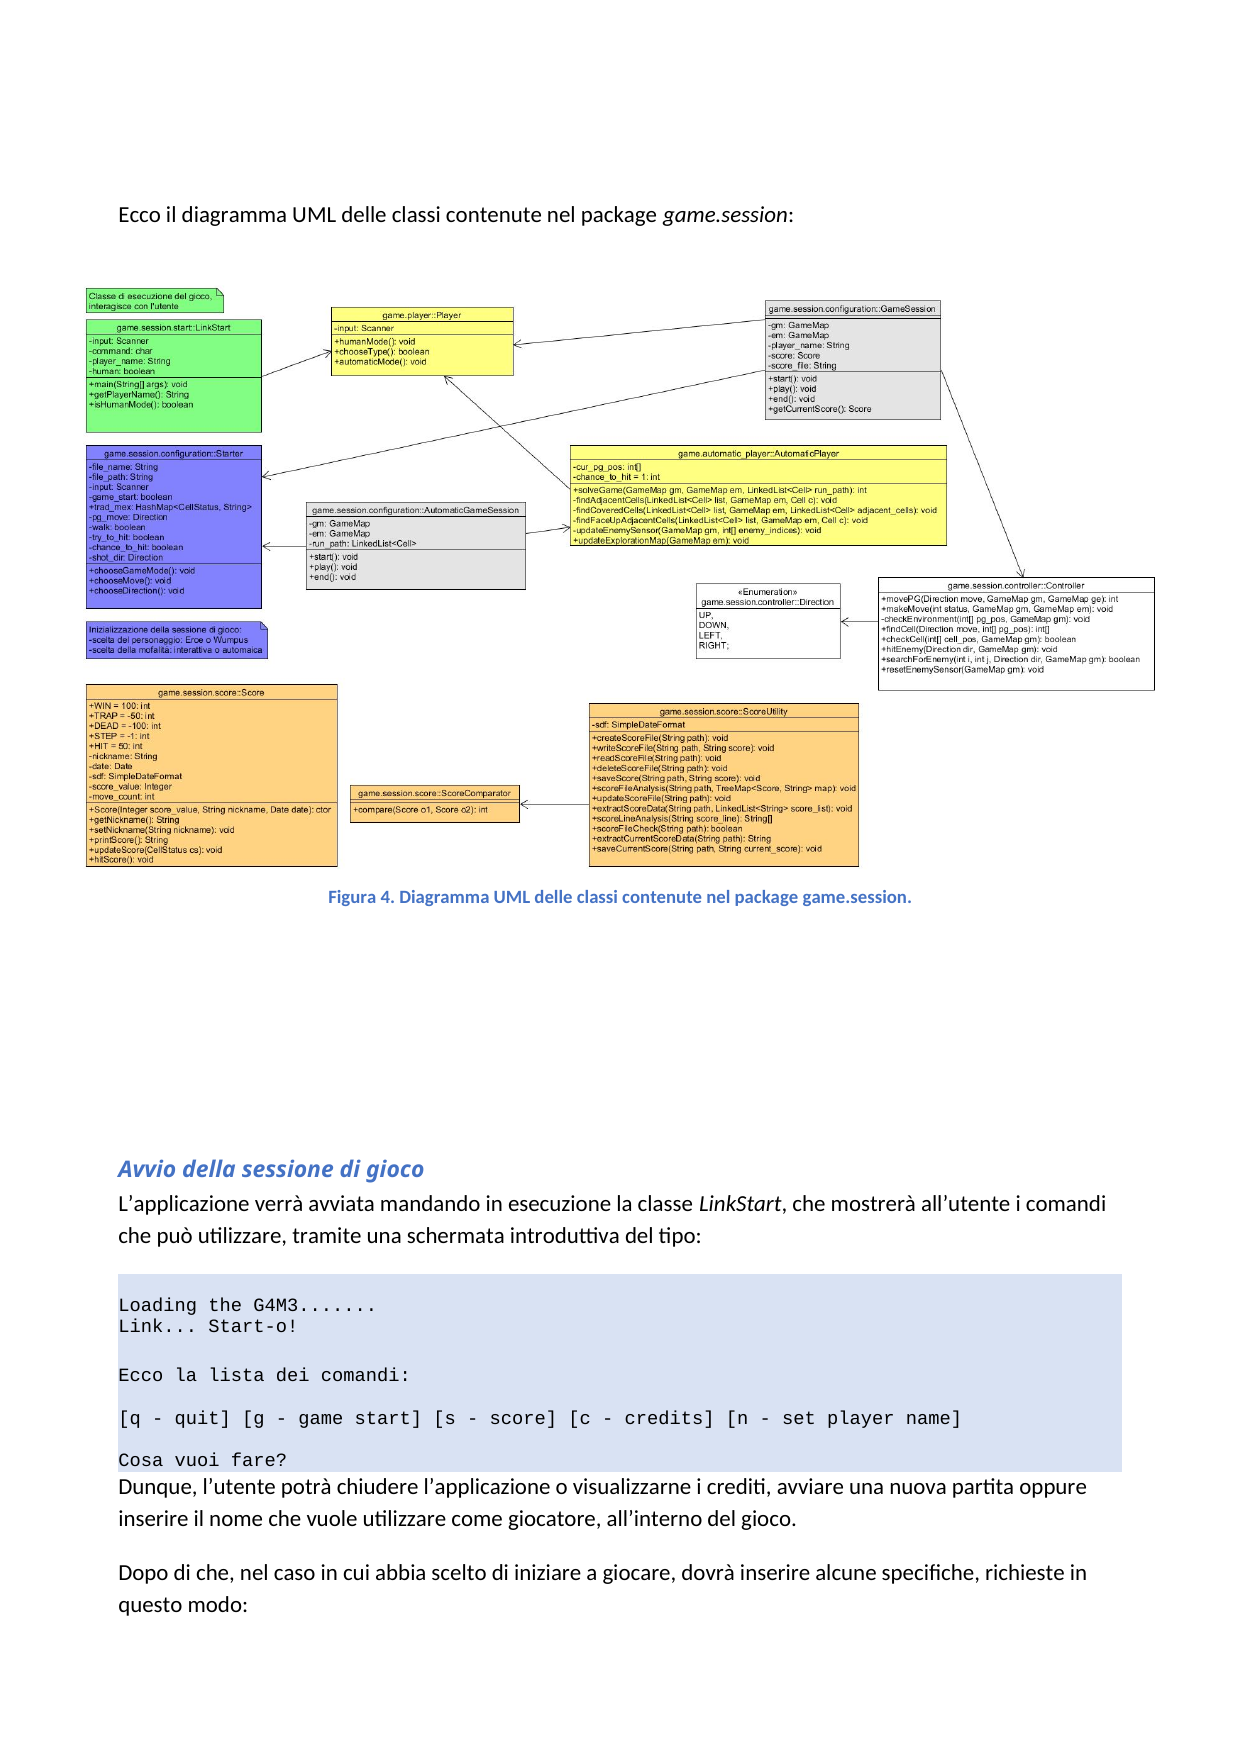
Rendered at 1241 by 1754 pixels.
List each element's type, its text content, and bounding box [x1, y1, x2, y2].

text Dopo di che, nel caso in cui abbia scelto di iniziare a giocare, dovrà inserire alcune specifiche, richieste in questo modo: [118, 1558, 1122, 1618]
text Link... Start-o! [118, 1317, 1122, 1338]
text Dunque, l’utente potrà chiudere l’applicazione o visualizzarne i crediti, avviare una nuova partita oppure inserire il nome che vuole utilizzare come giocatore, all’interno del gioco. [118, 1472, 1122, 1533]
text Cosa vuoi fare? [118, 1451, 1122, 1472]
text Ecco il diagramma UML delle classi contenute nel package game.session: [118, 201, 1122, 229]
text Loading the G4M3....... [118, 1296, 1122, 1317]
picture [73, 275, 1167, 879]
text L’applicazione verrà avviata mandando in esecuzione la classe LinkStart, che mostrerà all’utente i comandi che può utilizzare, tramite una schermata introduttiva del tipo: [118, 1189, 1122, 1249]
subtitle Avvio della sessione di gioco [118, 1153, 1122, 1184]
text [q - quit] [g - game start] [s - score] [c - credits] [n - set player name] [118, 1409, 1122, 1430]
text Ecco la lista dei comandi: [118, 1366, 1122, 1387]
